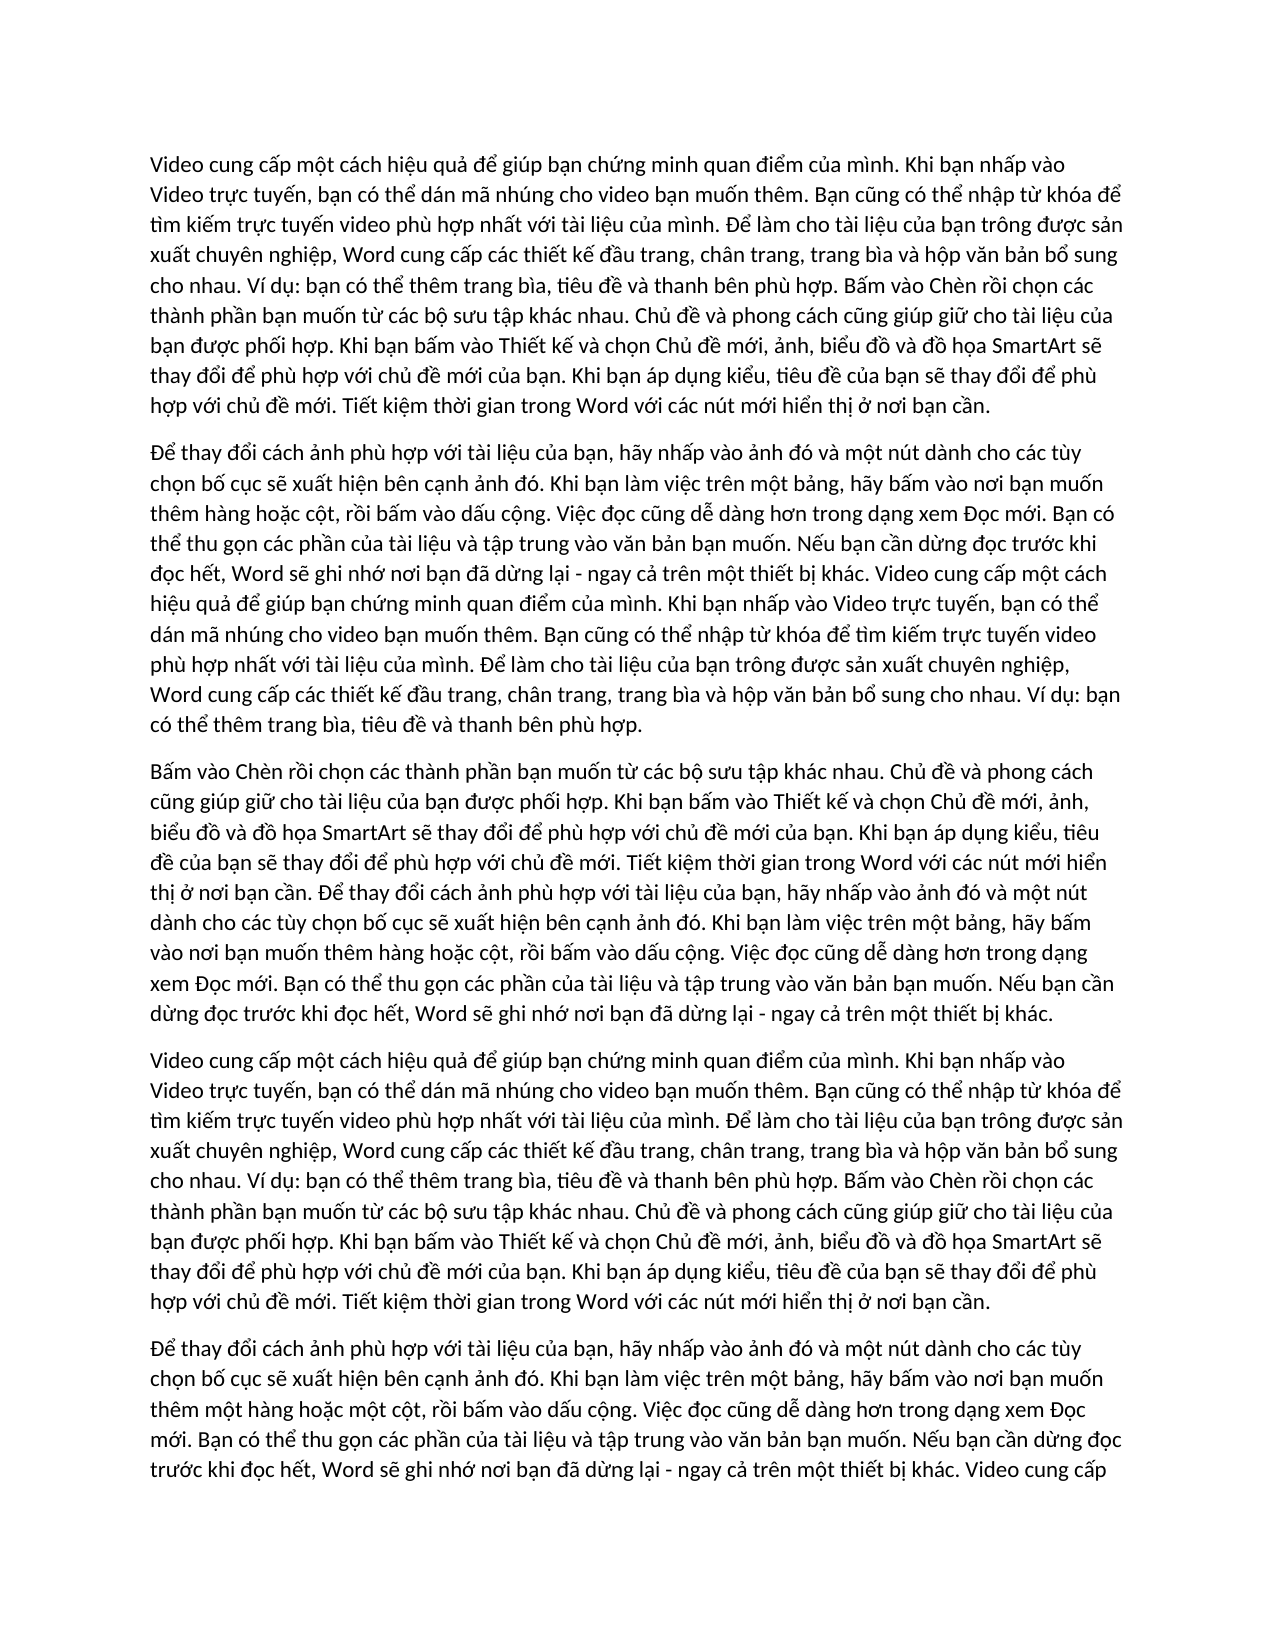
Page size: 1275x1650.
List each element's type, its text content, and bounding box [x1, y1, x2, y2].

text Bấm vào Chèn rồi chọn các thành phần bạn muốn từ các bộ sưu tập khác nhau. Chủ đề và phong cách cũng giúp giữ cho tài liệu của bạn được phối hợp. Khi bạn bấm vào Thiết kế và chọn Chủ đề mới, ảnh, biểu đồ và đồ họa SmartArt sẽ thay đổi để phù hợp với chủ đề mới của bạn. Khi bạn áp dụng kiểu, tiêu đề của bạn sẽ thay đổi để phù hợp với chủ đề mới. Tiết kiệm thời gian trong Word với các nút mới hiển thị ở nơi bạn cần. Để thay đổi cách ảnh phù hợp với tài liệu của bạn, hãy nhấp vào ảnh đó và một nút dành cho các tùy chọn bố cục sẽ xuất hiện bên cạnh ảnh đó. Khi bạn làm việc trên một bảng, hãy bấm vào nơi bạn muốn thêm hàng hoặc cột, rồi bấm vào dấu cộng. Việc đọc cũng dễ dàng hơn trong dạng xem Đọc mới. Bạn có thể thu gọn các phần của tài liệu và tập trung vào văn bản bạn muốn. Nếu bạn cần dừng đọc trước khi đọc hết, Word sẽ ghi nhớ nơi bạn đã dừng lại - ngay cả trên một thiết bị khác. [150, 757, 1125, 1027]
text Để thay đổi cách ảnh phù hợp với tài liệu của bạn, hãy nhấp vào ảnh đó và một nút dành cho các tùy chọn bố cục sẽ xuất hiện bên cạnh ảnh đó. Khi bạn làm việc trên một bảng, hãy bấm vào nơi bạn muốn thêm hàng hoặc cột, rồi bấm vào dấu cộng. Việc đọc cũng dễ dàng hơn trong dạng xem Đọc mới. Bạn có thể thu gọn các phần của tài liệu và tập trung vào văn bản bạn muốn. Nếu bạn cần dừng đọc trước khi đọc hết, Word sẽ ghi nhớ nơi bạn đã dừng lại - ngay cả trên một thiết bị khác. Video cung cấp một cách hiệu quả để giúp bạn chứng minh quan điểm của mình. Khi bạn nhấp vào Video trực tuyến, bạn có thể dán mã nhúng cho video bạn muốn thêm. Bạn cũng có thể nhập từ khóa để tìm kiếm trực tuyến video phù hợp nhất với tài liệu của mình. Để làm cho tài liệu của bạn trông được sản xuất chuyên nghiệp, Word cung cấp các thiết kế đầu trang, chân trang, trang bìa và hộp văn bản bổ sung cho nhau. Ví dụ: bạn có thể thêm trang bìa, tiêu đề và thanh bên phù hợp. [150, 438, 1125, 738]
text Video cung cấp một cách hiệu quả để giúp bạn chứng minh quan điểm của mình. Khi bạn nhấp vào Video trực tuyến, bạn có thể dán mã nhúng cho video bạn muốn thêm. Bạn cũng có thể nhập từ khóa để tìm kiếm trực tuyến video phù hợp nhất với tài liệu của mình. Để làm cho tài liệu của bạn trông được sản xuất chuyên nghiệp, Word cung cấp các thiết kế đầu trang, chân trang, trang bìa và hộp văn bản bổ sung cho nhau. Ví dụ: bạn có thể thêm trang bìa, tiêu đề và thanh bên phù hợp. Bấm vào Chèn rồi chọn các thành phần bạn muốn từ các bộ sưu tập khác nhau. Chủ đề và phong cách cũng giúp giữ cho tài liệu của bạn được phối hợp. Khi bạn bấm vào Thiết kế và chọn Chủ đề mới, ảnh, biểu đồ và đồ họa SmartArt sẽ thay đổi để phù hợp với chủ đề mới của bạn. Khi bạn áp dụng kiểu, tiêu đề của bạn sẽ thay đổi để phù hợp với chủ đề mới. Tiết kiệm thời gian trong Word với các nút mới hiển thị ở nơi bạn cần. [150, 1046, 1125, 1316]
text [150, 1334, 1125, 1483]
text Video cung cấp một cách hiệu quả để giúp bạn chứng minh quan điểm của mình. Khi bạn nhấp vào Video trực tuyến, bạn có thể dán mã nhúng cho video bạn muốn thêm. Bạn cũng có thể nhập từ khóa để tìm kiếm trực tuyến video phù hợp nhất với tài liệu của mình. Để làm cho tài liệu của bạn trông được sản xuất chuyên nghiệp, Word cung cấp các thiết kế đầu trang, chân trang, trang bìa và hộp văn bản bổ sung cho nhau. Ví dụ: bạn có thể thêm trang bìa, tiêu đề và thanh bên phù hợp. Bấm vào Chèn rồi chọn các thành phần bạn muốn từ các bộ sưu tập khác nhau. Chủ đề và phong cách cũng giúp giữ cho tài liệu của bạn được phối hợp. Khi bạn bấm vào Thiết kế và chọn Chủ đề mới, ảnh, biểu đồ và đồ họa SmartArt sẽ thay đổi để phù hợp với chủ đề mới của bạn. Khi bạn áp dụng kiểu, tiêu đề của bạn sẽ thay đổi để phù hợp với chủ đề mới. Tiết kiệm thời gian trong Word với các nút mới hiển thị ở nơi bạn cần. [150, 150, 1125, 420]
